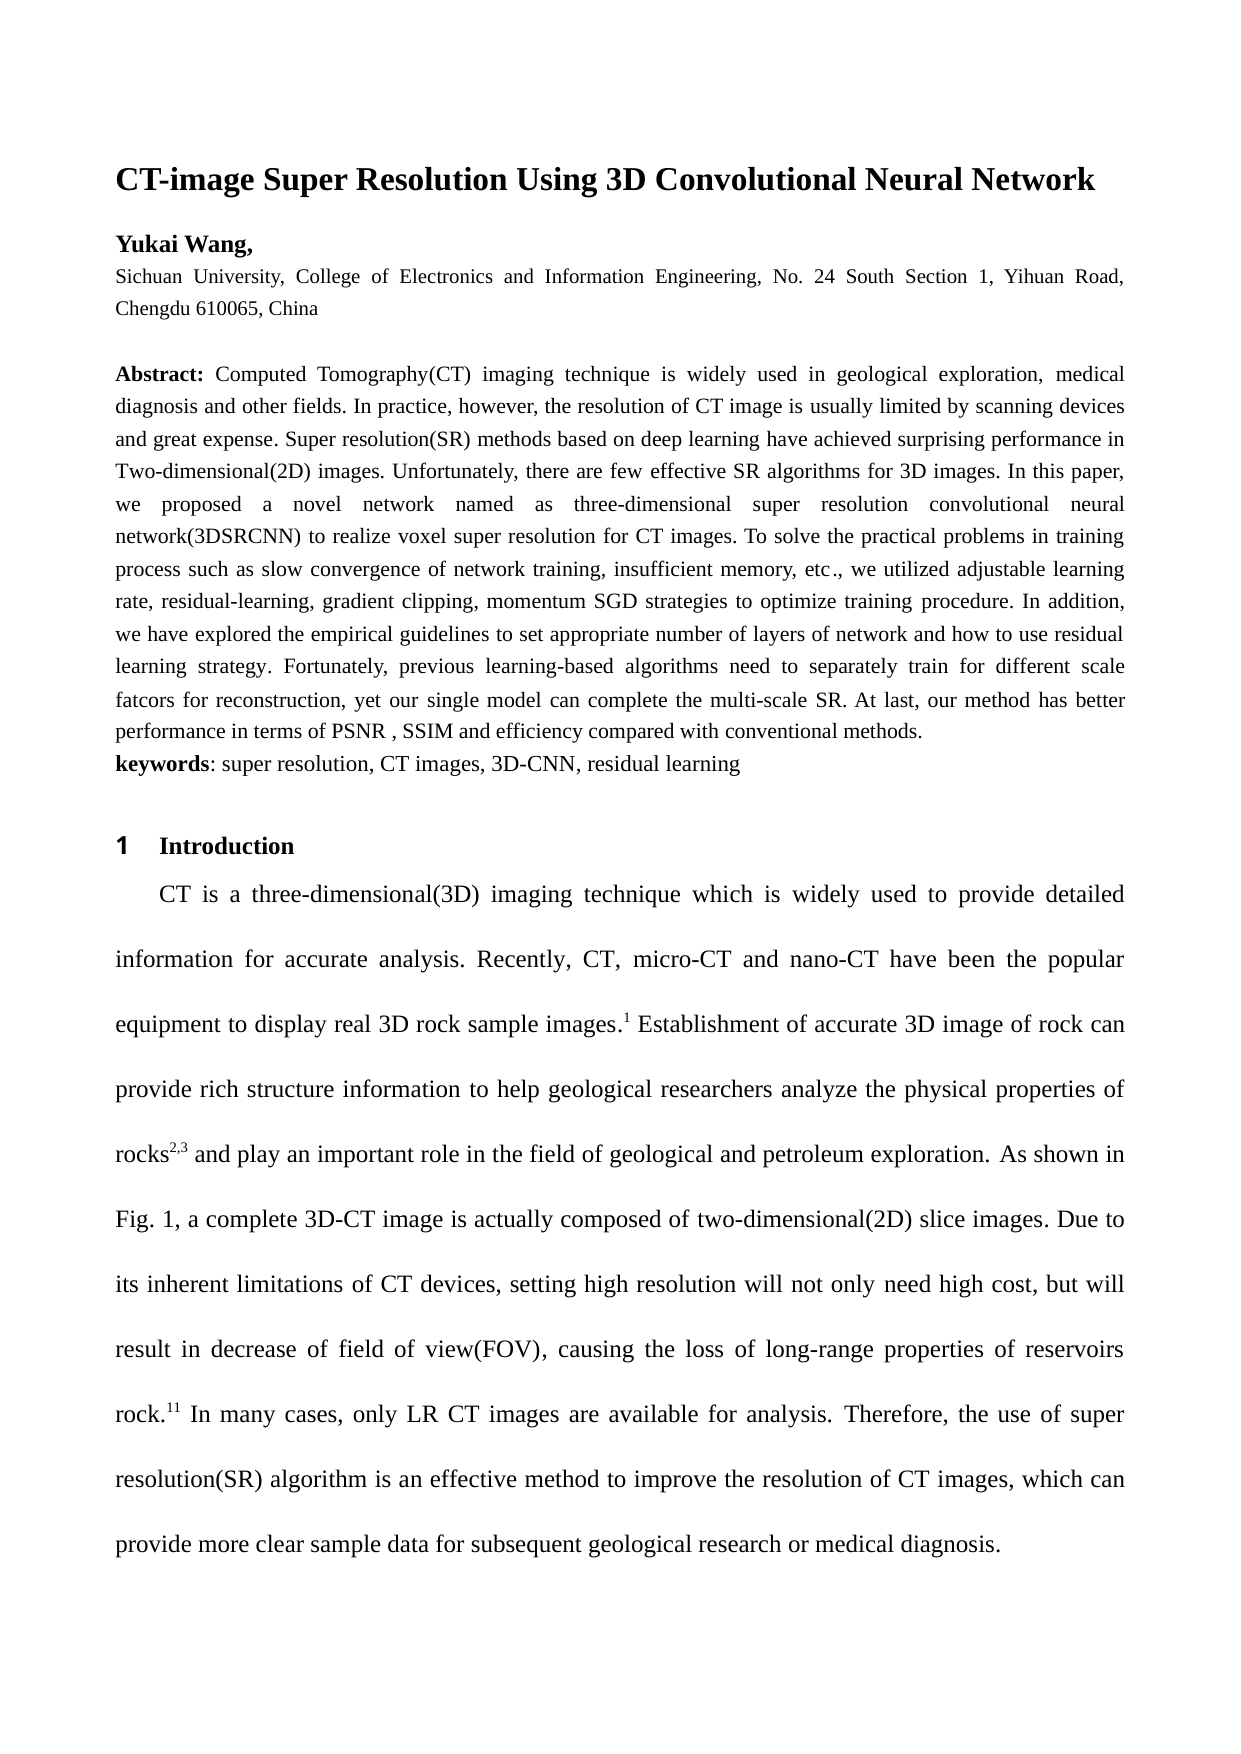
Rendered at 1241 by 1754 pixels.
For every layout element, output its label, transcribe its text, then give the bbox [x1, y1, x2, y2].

text Abstract: Computed Tomography(CT) imaging technique is widely used in geological exploration, medical diagnosis and other fields. In practice, however, the resolution of CT image is usually limited by scanning devices and great expense. Super resolution(SR) methods based on deep learning have achieved surprising performance in Two-dimensional(2D) images. Unfortunately, there are few effective SR algorithms for 3D images. In this paper, we proposed a novel network named as three-dimensional super resolution convolutional neural network(3DSRCNN) to realize voxel super resolution for CT images. To solve the practical problems in training process such as slow convergence of network training, insufficient memory, etc., we utilized adjustable learning rate, residual-learning, gradient clipping, momentum SGD strategies to optimize training procedure. In addition, we have explored the empirical guidelines to set appropriate number of layers of network and how to use residual learning strategy. Fortunately, previous learning-based algorithms need to separately train for different scale fatcors for reconstruction, yet our single model can complete the multi-scale SR. At last, our method has better performance in terms of PSNR , SSIM and efficiency compared with conventional methods. [115, 357, 1125, 747]
text Sichuan University, College of Electronics and Information Engineering, No. 24 South Section 1, Yihuan Road, Chengdu 610065, China [115, 259, 1125, 324]
text Yukai Wang, [115, 227, 1125, 259]
text CT is a three-dimensional(3D) imaging technique which is widely used to provide detailed information for accurate analysis. Recently, CT, micro-CT and nano-CT have been the popular equipment to display real 3D rock sample images.1 Establishment of accurate 3D image of rock can provide rich structure information to help geological researchers analyze the physical properties of rocks2,3 and play an important role in the field of geological and petroleum exploration. As shown in Fig. 1, a complete 3D-CT image is actually composed of two-dimensional(2D) slice images. Due to its inherent limitations of CT devices, setting high resolution will not only need high cost, but will result in decrease of field of view(FOV), causing the loss of long-range properties of reservoirs rock.11 In many cases, only LR CT images are available for analysis. Therefore, the use of super resolution(SR) algorithm is an effective method to improve the resolution of CT images, which can provide more clear sample data for subsequent geological research or medical diagnosis. [115, 877, 1125, 1559]
text CT-image Super Resolution Using 3D Convolutional Neural Network [115, 146, 1125, 211]
list Introduction [115, 812, 1125, 877]
text keywords: super resolution, CT images, 3D-CNN, residual learning [115, 747, 1125, 779]
